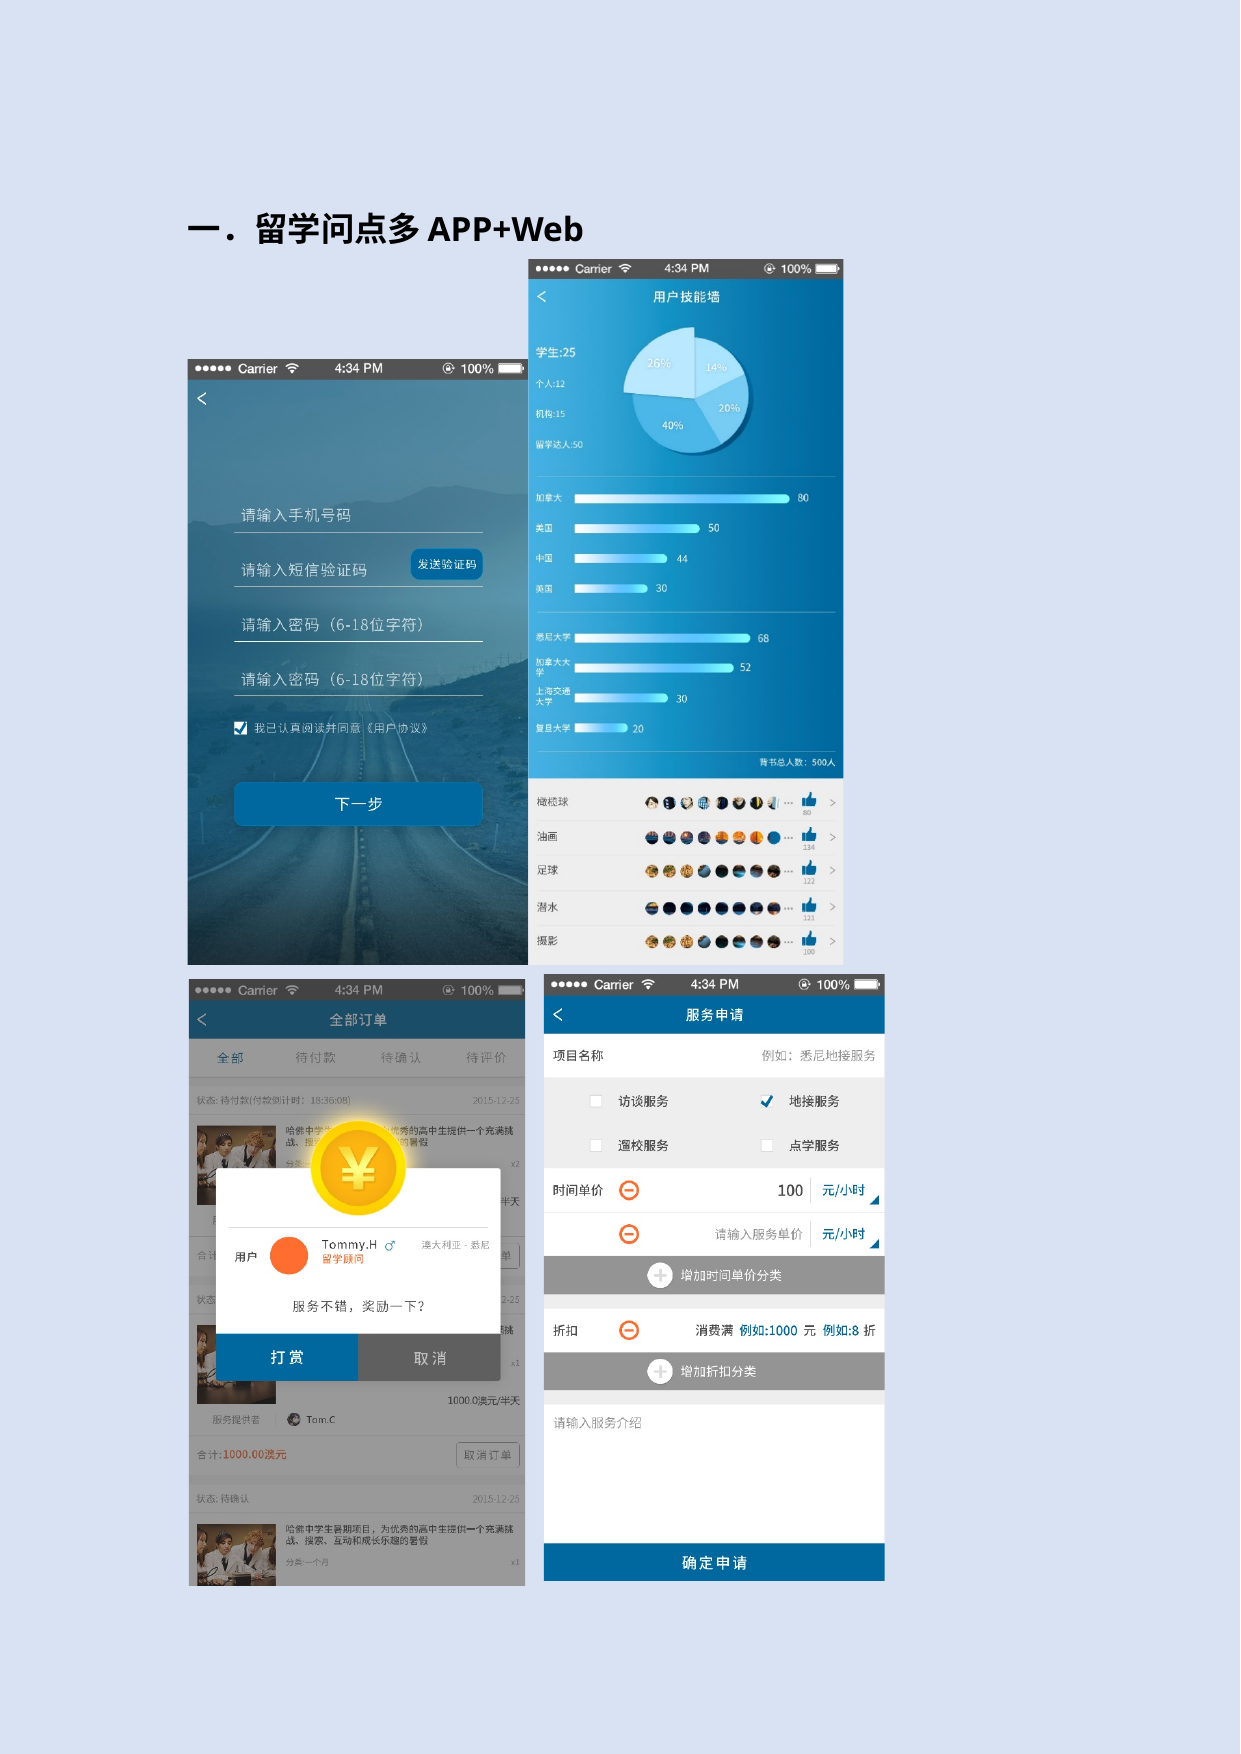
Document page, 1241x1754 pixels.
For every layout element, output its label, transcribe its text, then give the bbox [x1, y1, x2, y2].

picture [717, 1557, 731, 1569]
picture [813, 759, 829, 765]
picture [700, 1556, 712, 1570]
picture [741, 663, 750, 671]
picture [554, 1009, 560, 1019]
picture [799, 494, 808, 503]
picture [683, 1557, 696, 1569]
picture [760, 758, 785, 766]
picture [792, 759, 802, 766]
picture [703, 1009, 729, 1021]
picture [187, 979, 525, 1583]
picture [543, 974, 885, 995]
picture [758, 635, 769, 642]
picture [733, 1556, 746, 1570]
text 一．留学问点多APP+Web [187, 194, 1053, 259]
picture [686, 1008, 699, 1023]
picture [730, 1009, 744, 1021]
picture [543, 1033, 885, 1543]
picture [187, 259, 844, 965]
